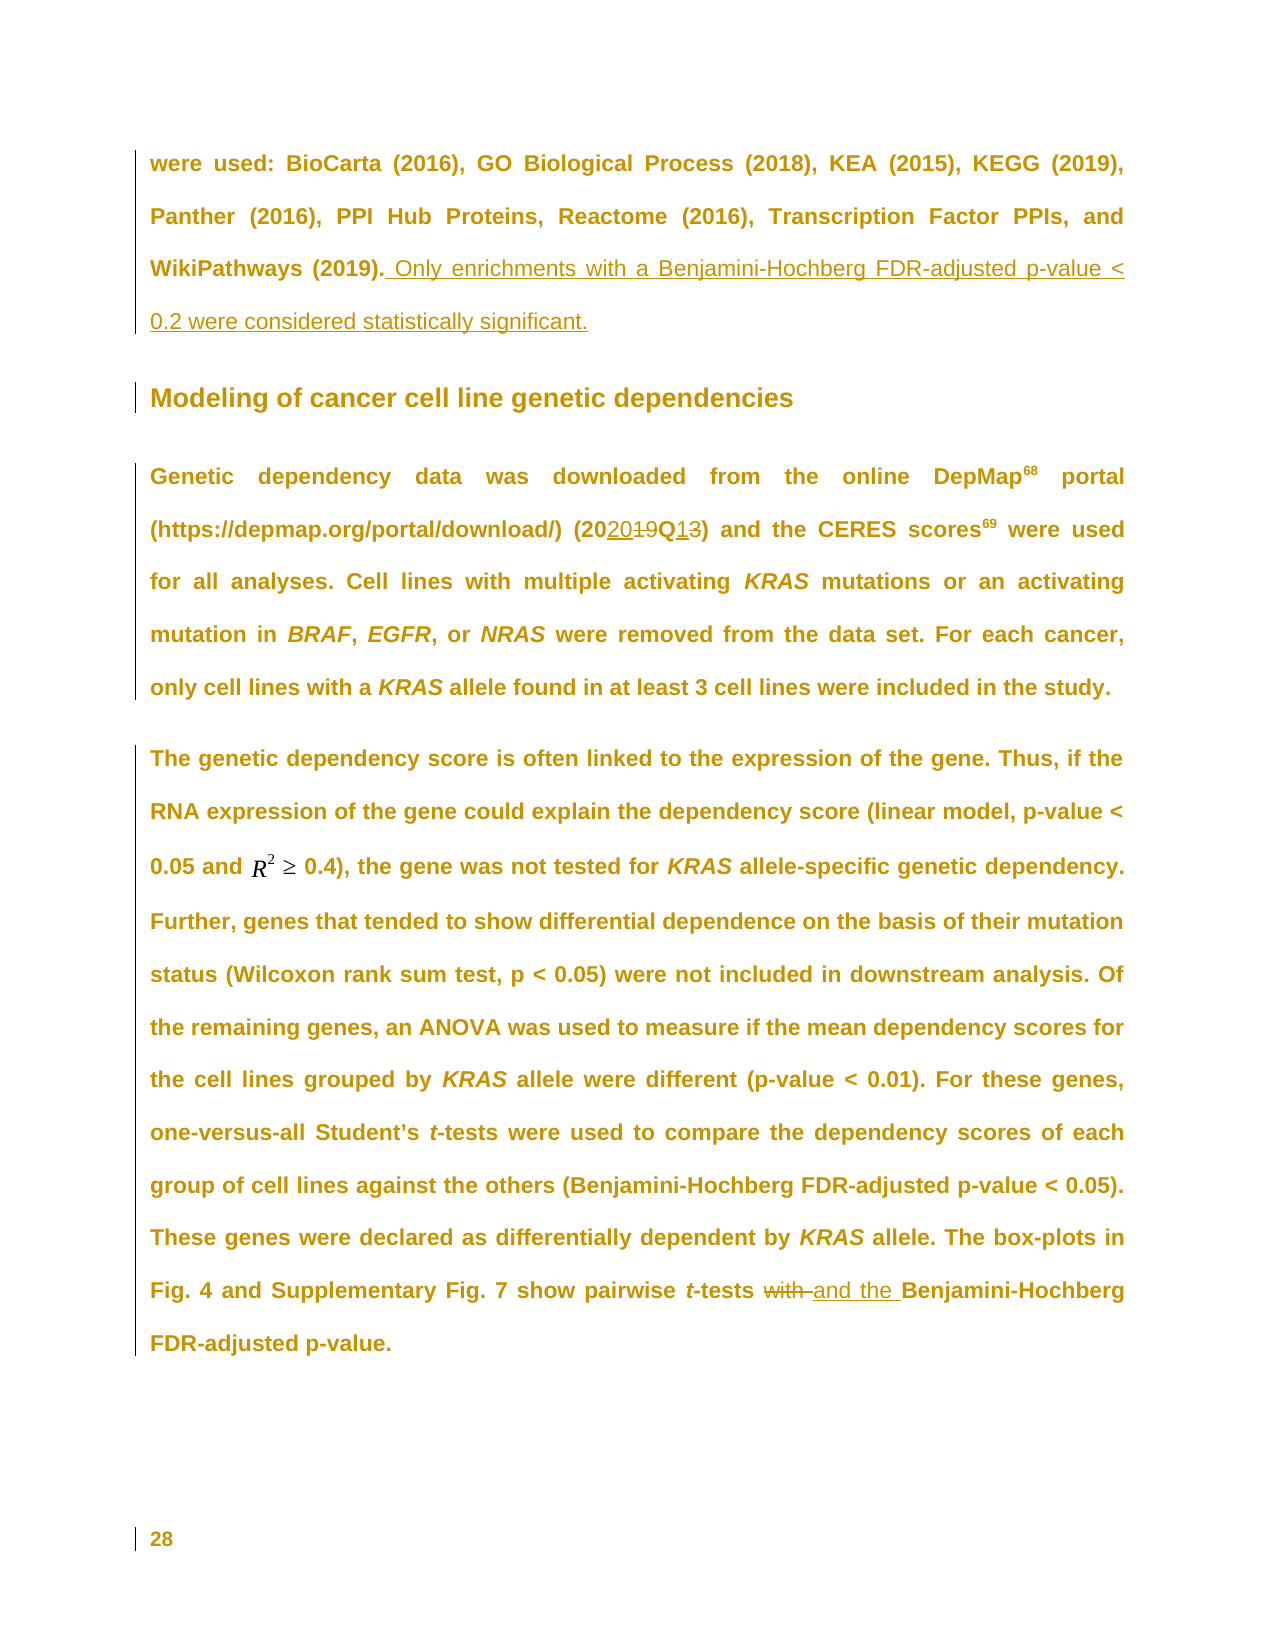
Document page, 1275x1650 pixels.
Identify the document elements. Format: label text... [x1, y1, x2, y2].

text The genetic dependency score is often linked to the expression of the gene. Thus, if the RNA expression of the gene could explain the dependency score (linear model, p-value < 0.05 and 0.4), the gene was not tested for KRAS allele-specific genetic dependency. Further, genes that tended to show differential dependence on the basis of their mutation status (Wilcoxon rank sum test, p < 0.05) were not included in downstream analysis. Of the remaining genes, an ANOVA was used to measure if the mean dependency scores for the cell lines grouped by KRAS allele were different (p-value < 0.01). For these genes, one-versus-all Student’s t-tests were used to compare the dependency scores of each group of cell lines against the others (Benjamini-Hochberg FDR-adjusted p-value < 0.05). These genes were declared as differentially dependent by KRAS allele. The box-plots in Fig. 4 and Supplementary Fig. 7 show pairwise t-tests Benjamini-Hochberg FDR-adjusted p-value. [150, 745, 1125, 1356]
text Genetic dependency data was downloaded from the online DepMap portal (https://depmap.org/portal/download/) (20Q) and the CERES scores were used for all analyses. Cell lines with multiple activating KRAS mutations or an activating mutation in BRAF, EGFR, or NRAS were removed from the data set. For each cancer, only cell lines with a KRAS allele found in at least 3 cell lines were included in the study. [150, 463, 1125, 700]
subtitle Modeling of cancer cell line genetic dependencies [150, 382, 1125, 413]
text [150, 150, 1125, 334]
